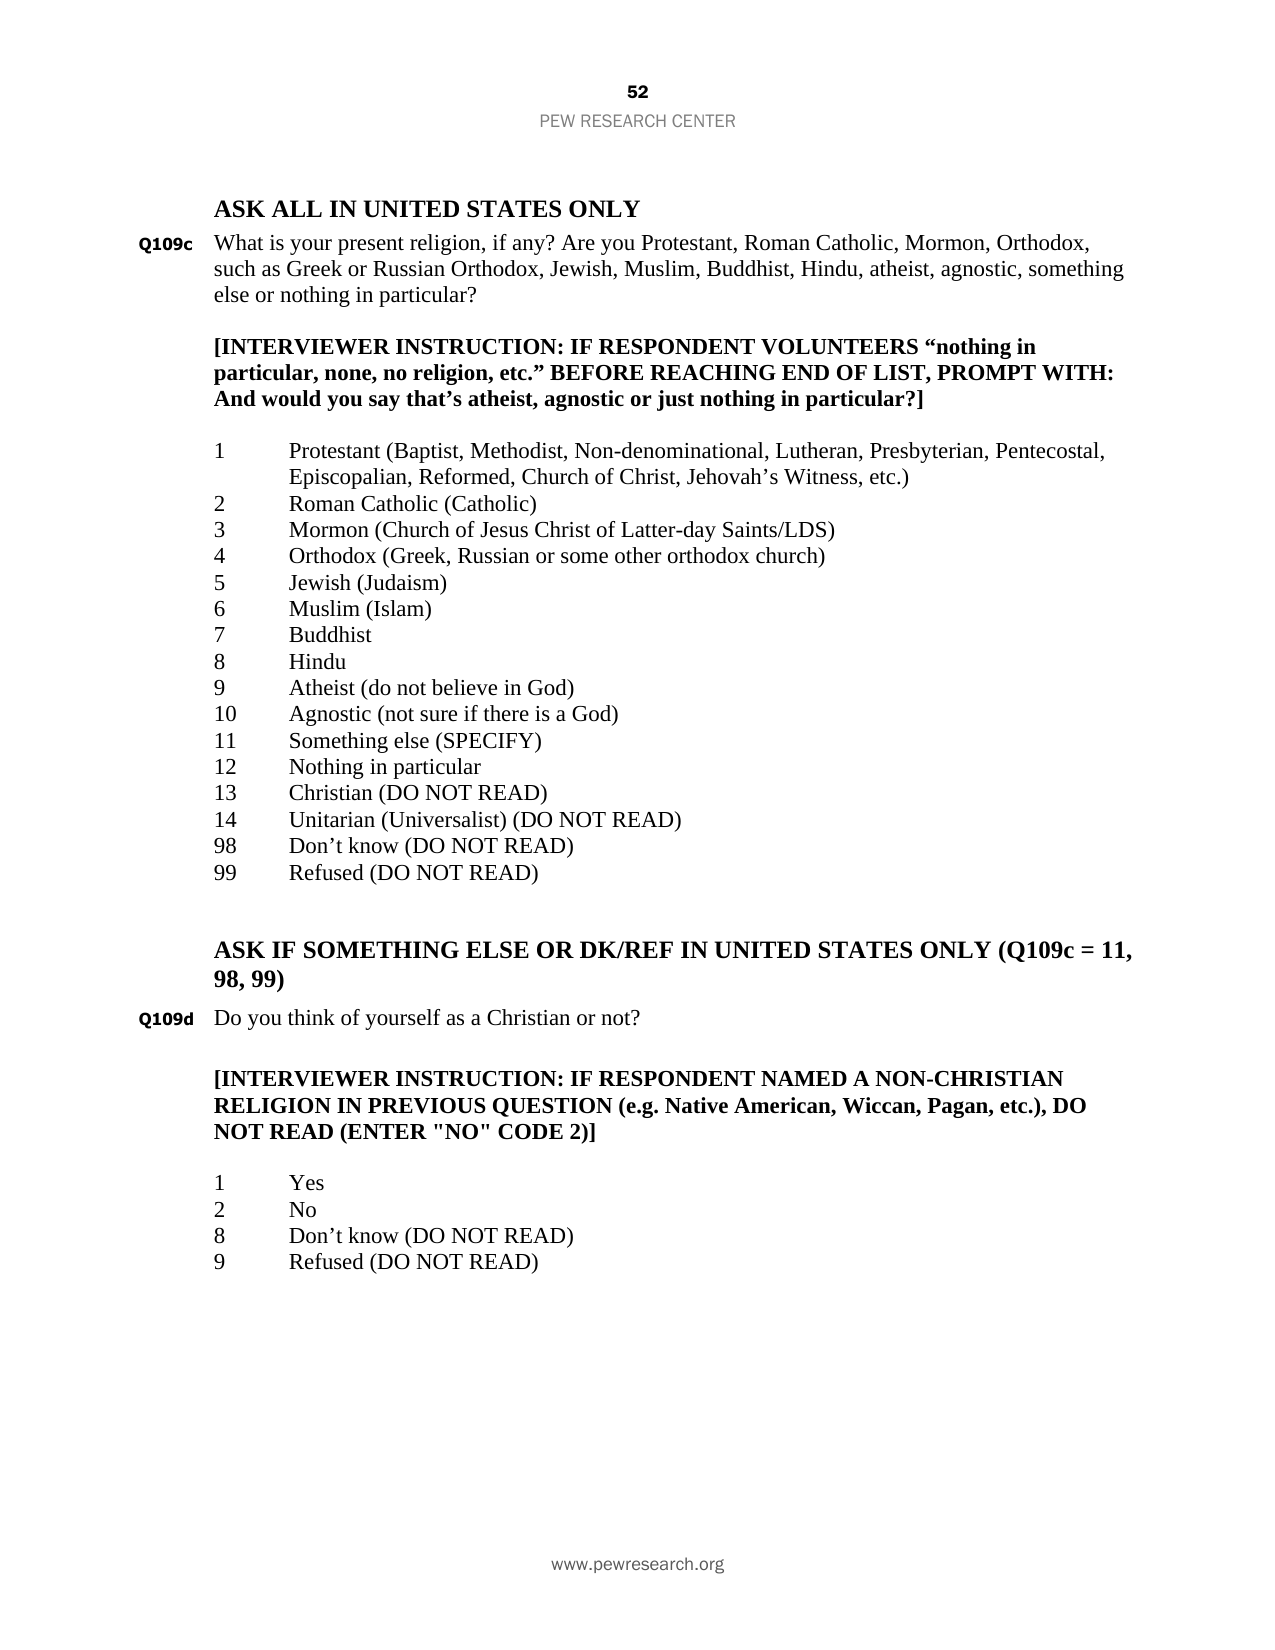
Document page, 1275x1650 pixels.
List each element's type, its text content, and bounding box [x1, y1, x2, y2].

text 98 Don’t know (DO NOT READ) [214, 832, 1136, 858]
text 4 Orthodox (Greek, Russian or some other orthodox church) [214, 542, 1136, 569]
text 12 Nothing in particular [214, 753, 1136, 779]
text 1 Protestant (Baptist, Methodist, Non-denominational, Lutheran, Presbyterian, Pentecostal, Episcopalian, Reformed, Church of Christ, Jehovah’s Witness, etc.) [214, 437, 1136, 489]
text ASK ALL IN UNITED STATES ONLY [214, 194, 1136, 222]
text 2 Roman Catholic (Catholic) [214, 489, 1136, 516]
text [INTERVIEWER INSTRUCTION: IF RESPONDENT VOLUNTEERS “nothing in particular, none, no religion, etc.” BEFORE REACHING END OF LIST, PROMPT WITH: And would you say that’s atheist, agnostic or just nothing in particular?] [214, 333, 1136, 412]
text 9 Atheist (do not believe in God) [214, 674, 1136, 700]
text 1 Yes [214, 1169, 1136, 1196]
text 99 Refused (DO NOT READ) [214, 858, 1136, 885]
text 10 Agnostic (not sure if there is a God) [214, 700, 1136, 727]
text 8 Hindu [214, 648, 1136, 674]
text 6 Muslim (Islam) [214, 595, 1136, 621]
text Q109d Do you think of yourself as a Christian or not? [139, 999, 1136, 1032]
text Q109c What is your present religion, if any? Are you Protestant, Roman Catholic, Mormon, Orthodox, such as Greek or Russian Orthodox, Jewish, Muslim, Buddhist, Hindu, atheist, agnostic, something else or nothing in particular? [139, 229, 1136, 308]
text 11 Something else (SPECIFY) [214, 727, 1136, 753]
text 13 Christian (DO NOT READ) [214, 779, 1136, 806]
text ASK IF SOMETHING ELSE OR DK/REF IN UNITED STATES ONLY (Q109c = 11, 98, 99) [214, 935, 1136, 992]
text 3 Mormon (Church of Jesus Christ of Latter-day Saints/LDS) [214, 516, 1136, 542]
text 2 No [214, 1196, 1136, 1222]
text 7 Buddhist [214, 621, 1136, 648]
text 5 Jewish (Judaism) [214, 569, 1136, 595]
text 8 Don’t know (DO NOT READ) [214, 1222, 1136, 1248]
text 14 Unitarian (Universalist) (DO NOT READ) [214, 806, 1136, 832]
text [INTERVIEWER INSTRUCTION: IF RESPONDENT NAMED A NON-CHRISTIAN RELIGION IN PREVIOUS QUESTION (e.g. Native American, Wiccan, Pagan, etc.), DO NOT READ (ENTER "NO" CODE 2)] [214, 1065, 1136, 1144]
text 9 Refused (DO NOT READ) [214, 1248, 1136, 1275]
